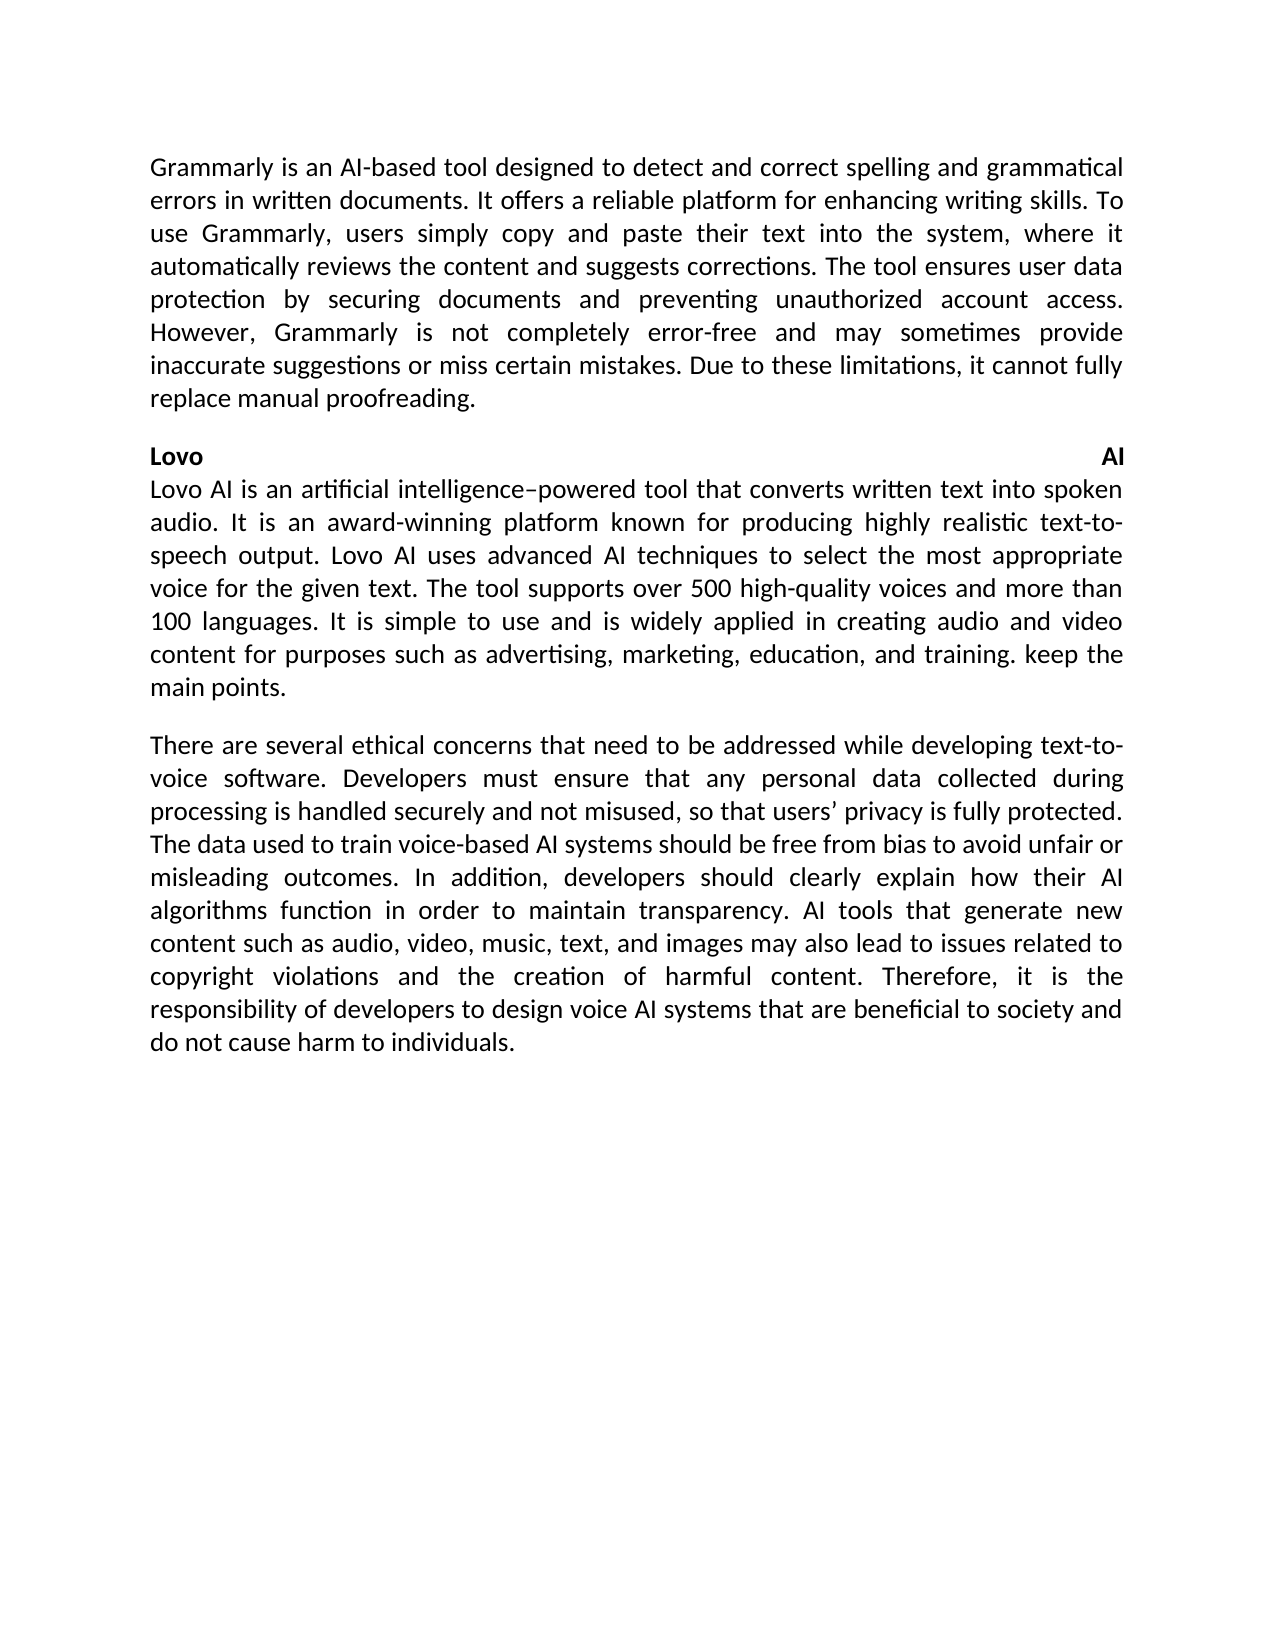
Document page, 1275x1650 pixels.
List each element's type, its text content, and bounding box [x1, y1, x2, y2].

text There are several ethical concerns that need to be addressed while developing text-to-voice software. Developers must ensure that any personal data collected during processing is handled securely and not misused, so that users’ privacy is fully protected. The data used to train voice-based AI systems should be free from bias to avoid unfair or misleading outcomes. In addition, developers should clearly explain how their AI algorithms function in order to maintain transparency. AI tools that generate new content such as audio, video, music, text, and images may also lead to issues related to copyright violations and the creation of harmful content. Therefore, it is the responsibility of developers to design voice AI systems that are beneficial to society and do not cause harm to individuals. [150, 728, 1125, 1058]
text Grammarly is an AI-based tool designed to detect and correct spelling and grammatical errors in written documents. It offers a reliable platform for enhancing writing skills. To use Grammarly, users simply copy and paste their text into the system, where it automatically reviews the content and suggests corrections. The tool ensures user data protection by securing documents and preventing unauthorized account access. However, Grammarly is not completely error-free and may sometimes provide inaccurate suggestions or miss certain mistakes. Due to these limitations, it cannot fully replace manual proofreading. [150, 150, 1125, 414]
text Lovo AI Lovo AI is an artificial intelligence–powered tool that converts written text into spoken audio. It is an award-winning platform known for producing highly realistic text-to-speech output. Lovo AI uses advanced AI techniques to select the most appropriate voice for the given text. The tool supports over 500 high-quality voices and more than 100 languages. It is simple to use and is widely applied in creating audio and video content for purposes such as advertising, marketing, education, and training. keep the main points. [150, 439, 1125, 703]
